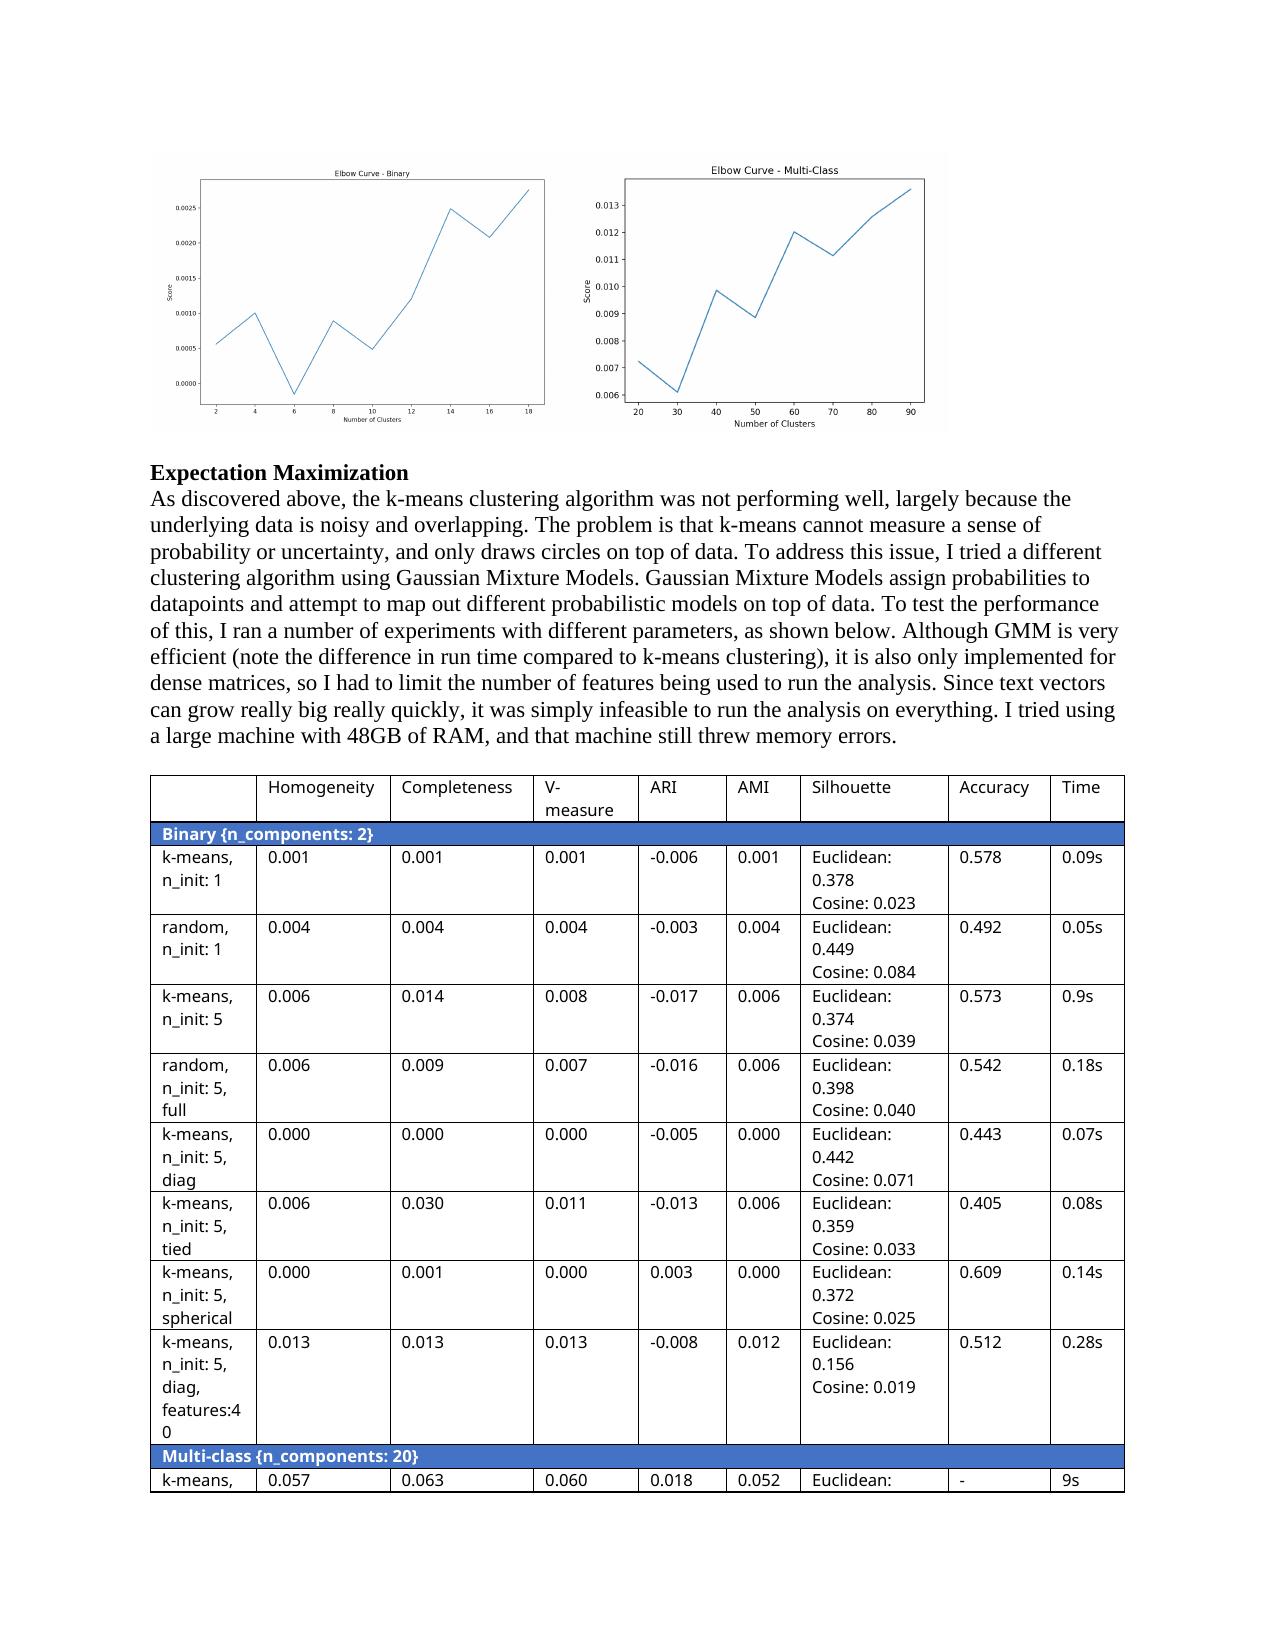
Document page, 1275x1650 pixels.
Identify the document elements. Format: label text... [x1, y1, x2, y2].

table_cell 0.013 [391, 1330, 533, 1444]
table_cell k-means, n_init: 1 [151, 846, 256, 914]
table_cell Euclidean: 0.442 Cosine: 0.071 [801, 1123, 948, 1191]
text As discovered above, the k-means clustering algorithm was not performing well, largely because the underlying data is noisy and overlapping. The problem is that k-means cannot measure a sense of probability or uncertainty, and only draws circles on top of data. To address this issue, I tried a different clustering algorithm using Gaussian Mixture Models. Gaussian Mixture Models assign probabilities to datapoints and attempt to map out different probabilistic models on top of data. To test the performance of this, I ran a number of experiments with different parameters, as shown below. Although GMM is very efficient (note the difference in run time compared to k-means clustering), it is also only implemented for dense matrices, so I had to limit the number of features being used to run the analysis. Since text vectors can grow really big really quickly, it was simply infeasible to run the analysis on everything. I tried using a large machine with 48GB of RAM, and that machine still threw memory errors. [150, 485, 1125, 748]
table_cell 0.000 [534, 1123, 638, 1191]
table_cell 0.609 [949, 1261, 1050, 1329]
table_cell 0.063 [391, 1469, 533, 1491]
table_cell -0.005 [639, 1123, 726, 1191]
table_cell 0.030 [391, 1192, 533, 1260]
table_cell -0.013 [639, 1192, 726, 1260]
table_cell 0.28s [1051, 1330, 1124, 1444]
table_cell -0.003 [639, 915, 726, 983]
table_header V-measure [534, 776, 638, 821]
table_cell Euclidean: 0.156 Cosine: 0.019 [801, 1330, 948, 1444]
table_cell 0.006 [727, 1192, 800, 1260]
table_cell 0.004 [534, 915, 638, 983]
table_cell 0.001 [391, 1261, 533, 1329]
picture [150, 150, 949, 433]
table_cell random, n_init: 1 [151, 915, 256, 983]
table_cell 0.512 [949, 1330, 1050, 1444]
table_cell 0.9s [1051, 985, 1124, 1053]
table_cell 0.05s [1051, 915, 1124, 983]
table_header Silhouette [801, 776, 948, 821]
table_cell 0.09s [1051, 846, 1124, 914]
table_cell 0.006 [257, 1054, 390, 1122]
table_cell 0.003 [639, 1261, 726, 1329]
table_cell k-means, n_init: 5, diag, features:40 [151, 1330, 256, 1444]
table_header ARI [639, 776, 726, 821]
table_cell 0.578 [949, 846, 1050, 914]
table_header AMI [727, 776, 800, 821]
table_cell 0.018 [639, 1469, 726, 1491]
table_cell k-means, n_init: 5, tied [151, 1192, 256, 1260]
table_cell Euclidean: 0.378 Cosine: 0.023 [801, 846, 948, 914]
table_cell 0.013 [534, 1330, 638, 1444]
table_cell 0.000 [727, 1261, 800, 1329]
table_cell 0.052 [727, 1469, 800, 1491]
table_cell 0.08s [1051, 1192, 1124, 1260]
table_cell -0.016 [639, 1054, 726, 1122]
text Expectation Maximization [150, 459, 1125, 485]
table_cell 0.542 [949, 1054, 1050, 1122]
table_cell 0.443 [949, 1123, 1050, 1191]
table_cell 0.001 [727, 846, 800, 914]
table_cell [801, 1469, 948, 1491]
table_cell 0.405 [949, 1192, 1050, 1260]
table_cell 0.006 [727, 985, 800, 1053]
table_cell Binary {n_components: 2} [151, 823, 1124, 845]
table_header [151, 776, 256, 821]
table_cell 0.006 [257, 1192, 390, 1260]
table_cell 0.000 [257, 1123, 390, 1191]
table_cell 0.000 [257, 1261, 390, 1329]
table_cell -0.006 [639, 846, 726, 914]
table_cell -0.017 [639, 985, 726, 1053]
table_cell k-means, n_init: 5, diag [151, 1123, 256, 1191]
table_cell 0.001 [257, 846, 390, 914]
table_cell 0.004 [727, 915, 800, 983]
table_cell 0.573 [949, 985, 1050, 1053]
table_cell 0.18s [1051, 1054, 1124, 1122]
table_cell 0.004 [257, 915, 390, 983]
table_cell 0.014 [391, 985, 533, 1053]
table_cell 0.14s [1051, 1261, 1124, 1329]
table_header Completeness [391, 776, 533, 821]
table_cell Euclidean: 0.359 Cosine: 0.033 [801, 1192, 948, 1260]
table_cell 0.07s [1051, 1123, 1124, 1191]
table_cell 0.001 [391, 846, 533, 914]
table_cell random, n_init: 5, full [151, 1054, 256, 1122]
table_cell 0.057 [257, 1469, 390, 1491]
table_cell Multi-class {n_components: 20} [151, 1445, 1124, 1468]
table_cell 0.004 [391, 915, 533, 983]
table_cell 0.007 [534, 1054, 638, 1122]
table_cell Euclidean: 0.449 Cosine: 0.084 [801, 915, 948, 983]
table_cell 0.006 [727, 1054, 800, 1122]
table_cell k-means, n_init: 5 [151, 1469, 256, 1491]
table_cell 0.008 [534, 985, 638, 1053]
table_cell 9s [1051, 1469, 1124, 1491]
table_cell Euclidean: 0.372 Cosine: 0.025 [801, 1261, 948, 1329]
table_cell 0.000 [391, 1123, 533, 1191]
table_header Homogeneity [257, 776, 390, 821]
table_cell 0.000 [727, 1123, 800, 1191]
table_cell 0.013 [257, 1330, 390, 1444]
table_cell Euclidean: 0.374 Cosine: 0.039 [801, 985, 948, 1053]
table_cell 0.492 [949, 915, 1050, 983]
table_cell 0.009 [391, 1054, 533, 1122]
table_cell 0.000 [534, 1261, 638, 1329]
table_cell 0.012 [727, 1330, 800, 1444]
table_cell Euclidean: 0.398 Cosine: 0.040 [801, 1054, 948, 1122]
table_cell - [949, 1469, 1050, 1491]
table_cell -0.008 [639, 1330, 726, 1444]
table_header Accuracy [949, 776, 1050, 821]
table_header Time [1051, 776, 1124, 821]
table_cell 0.001 [534, 846, 638, 914]
table_cell 0.006 [257, 985, 390, 1053]
table_cell 0.060 [534, 1469, 638, 1491]
table_cell 0.011 [534, 1192, 638, 1260]
table_cell k-means, n_init: 5 [151, 985, 256, 1053]
table_cell k-means, n_init: 5, spherical [151, 1261, 256, 1329]
